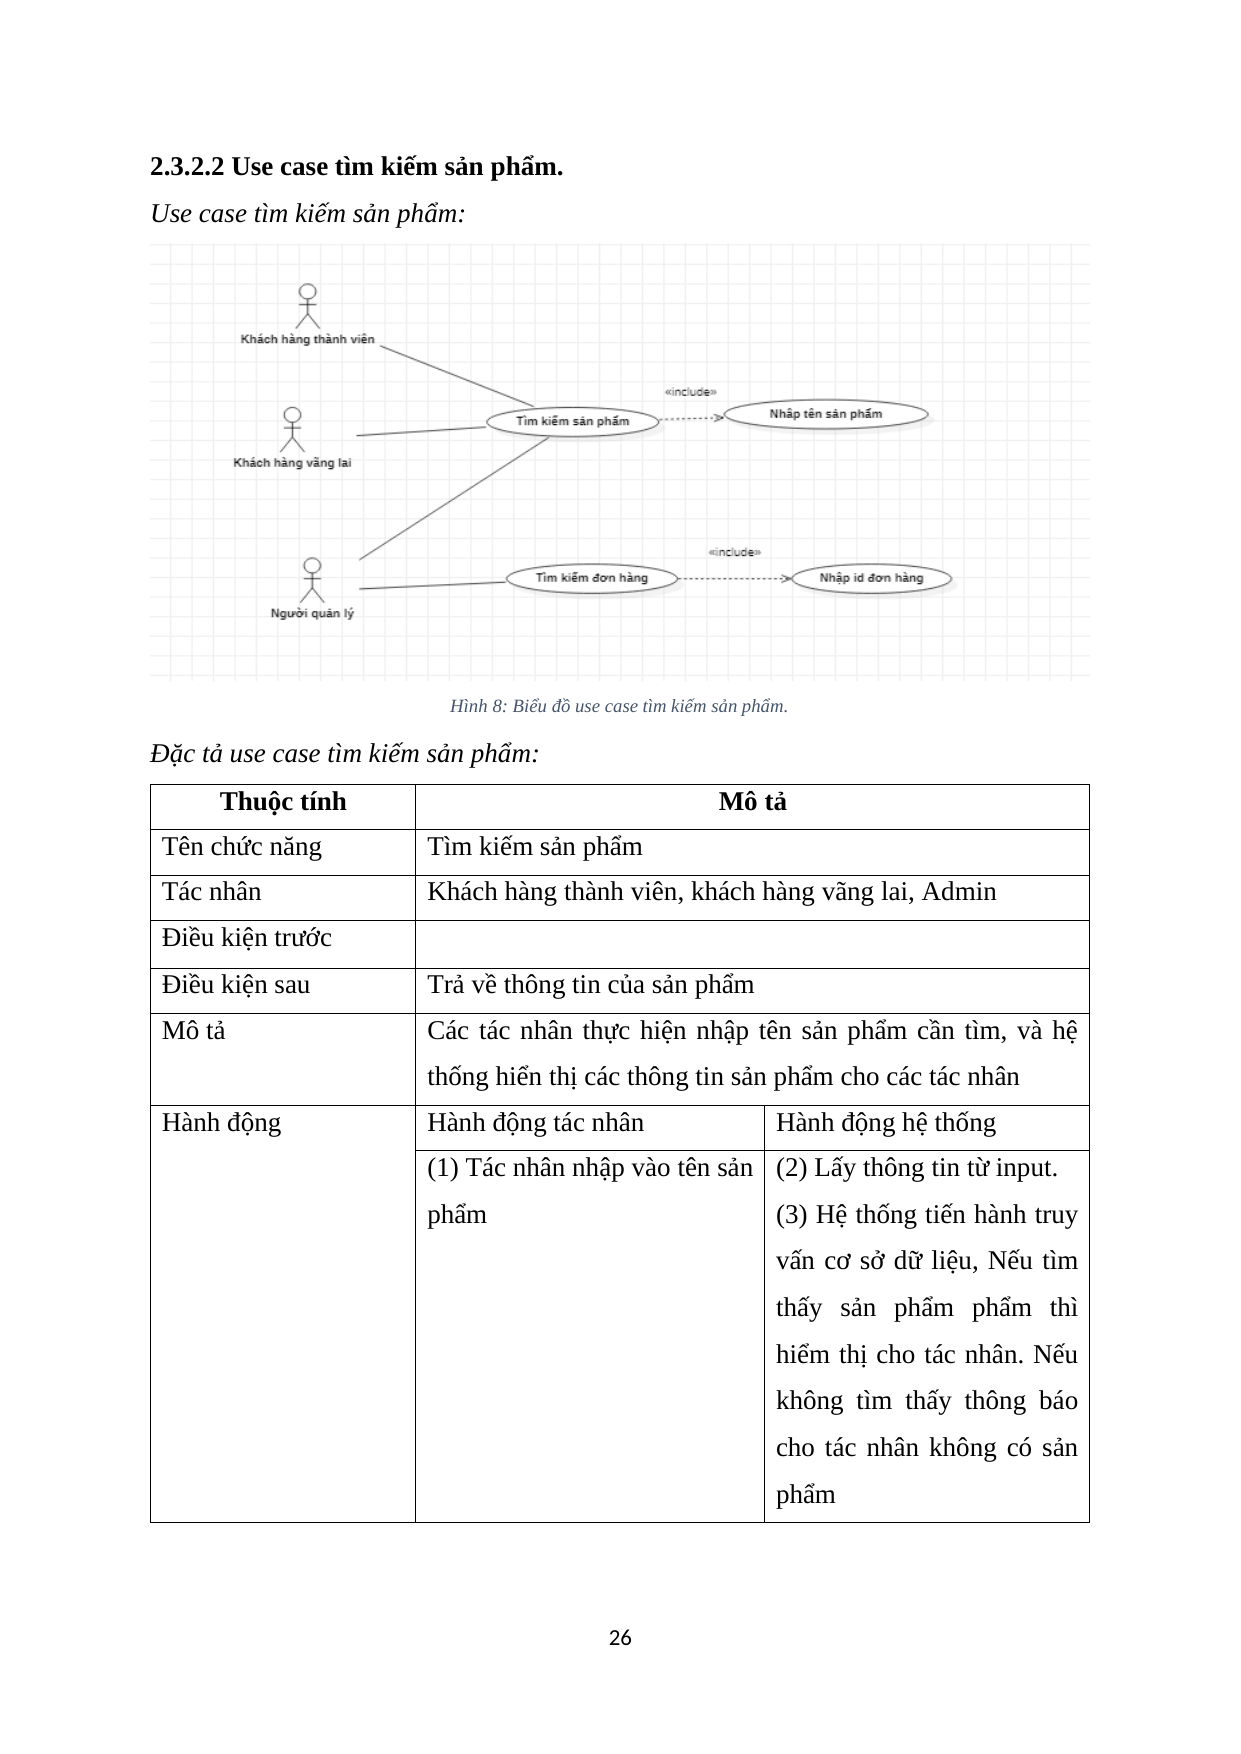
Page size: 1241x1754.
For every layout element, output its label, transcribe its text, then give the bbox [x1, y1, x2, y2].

table_cell Điều kiện trước [151, 921, 415, 967]
text Use case tìm kiếm sản phẩm: [150, 197, 1090, 228]
table_cell Khách hàng thành viên, khách hàng vãng lai, Admin [416, 876, 1089, 920]
text Đặc tả use case tìm kiếm sản phẩm: [150, 737, 1090, 768]
table_cell Điều kiện sau [151, 969, 415, 1013]
table_cell Tên chức năng [151, 830, 415, 874]
picture [150, 243, 1091, 681]
table_cell (1) Tác nhân nhập vào tên sản phẩm [416, 1151, 764, 1522]
table_cell Hành động tác nhân [416, 1106, 764, 1150]
table_cell [416, 921, 1089, 967]
table_cell Tác nhân [151, 876, 415, 920]
table_header Mô tả [416, 785, 1089, 829]
table_cell Các tác nhân thực hiện nhập tên sản phẩm cần tìm, và hệ thống hiển thị các thông tin sản phẩm cho các tác nhân [416, 1014, 1089, 1105]
table_header Thuộc tính [151, 785, 415, 829]
table_cell Mô tả [151, 1014, 415, 1105]
table_cell Trả về thông tin của sản phẩm [416, 969, 1089, 1013]
table_cell Hành động hệ thống [765, 1106, 1089, 1150]
table_cell (2) Lấy thông tin từ input. (3) Hệ thống tiến hành truy vấn cơ sở dữ liệu, Nếu tìm thấy sản phẩm phẩm thì hiểm thị cho tác nhân. Nếu không tìm thấy thông báo cho tác nhân không có sản phẩm [765, 1151, 1089, 1522]
text 2.3.2.2 Use case tìm kiếm sản phẩm. [150, 150, 1090, 181]
table_cell Hành động [151, 1106, 415, 1522]
table_cell Tìm kiếm sản phẩm [416, 830, 1089, 874]
text Hình 8: Biểu đồ use case tìm kiếm sản phẩm. [150, 695, 1090, 716]
